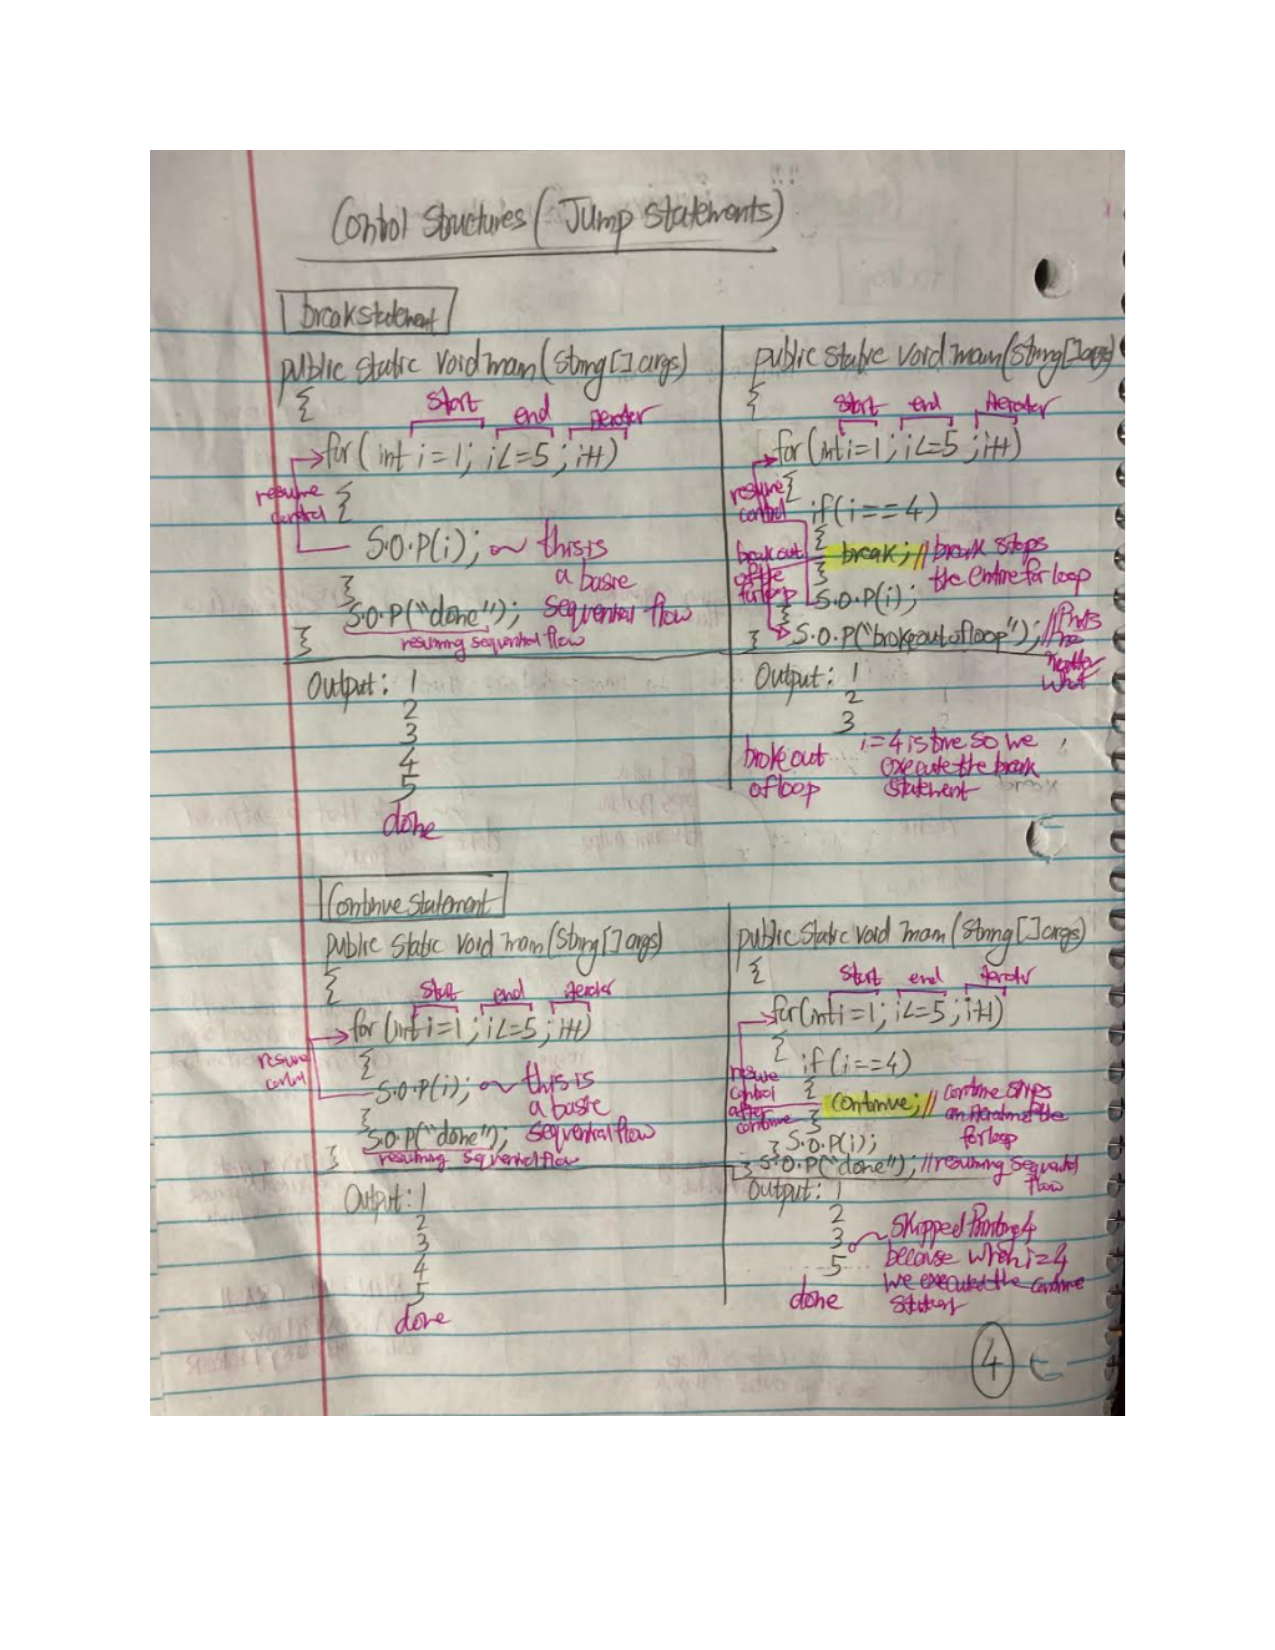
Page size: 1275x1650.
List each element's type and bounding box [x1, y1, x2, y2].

picture [150, 150, 1125, 1416]
